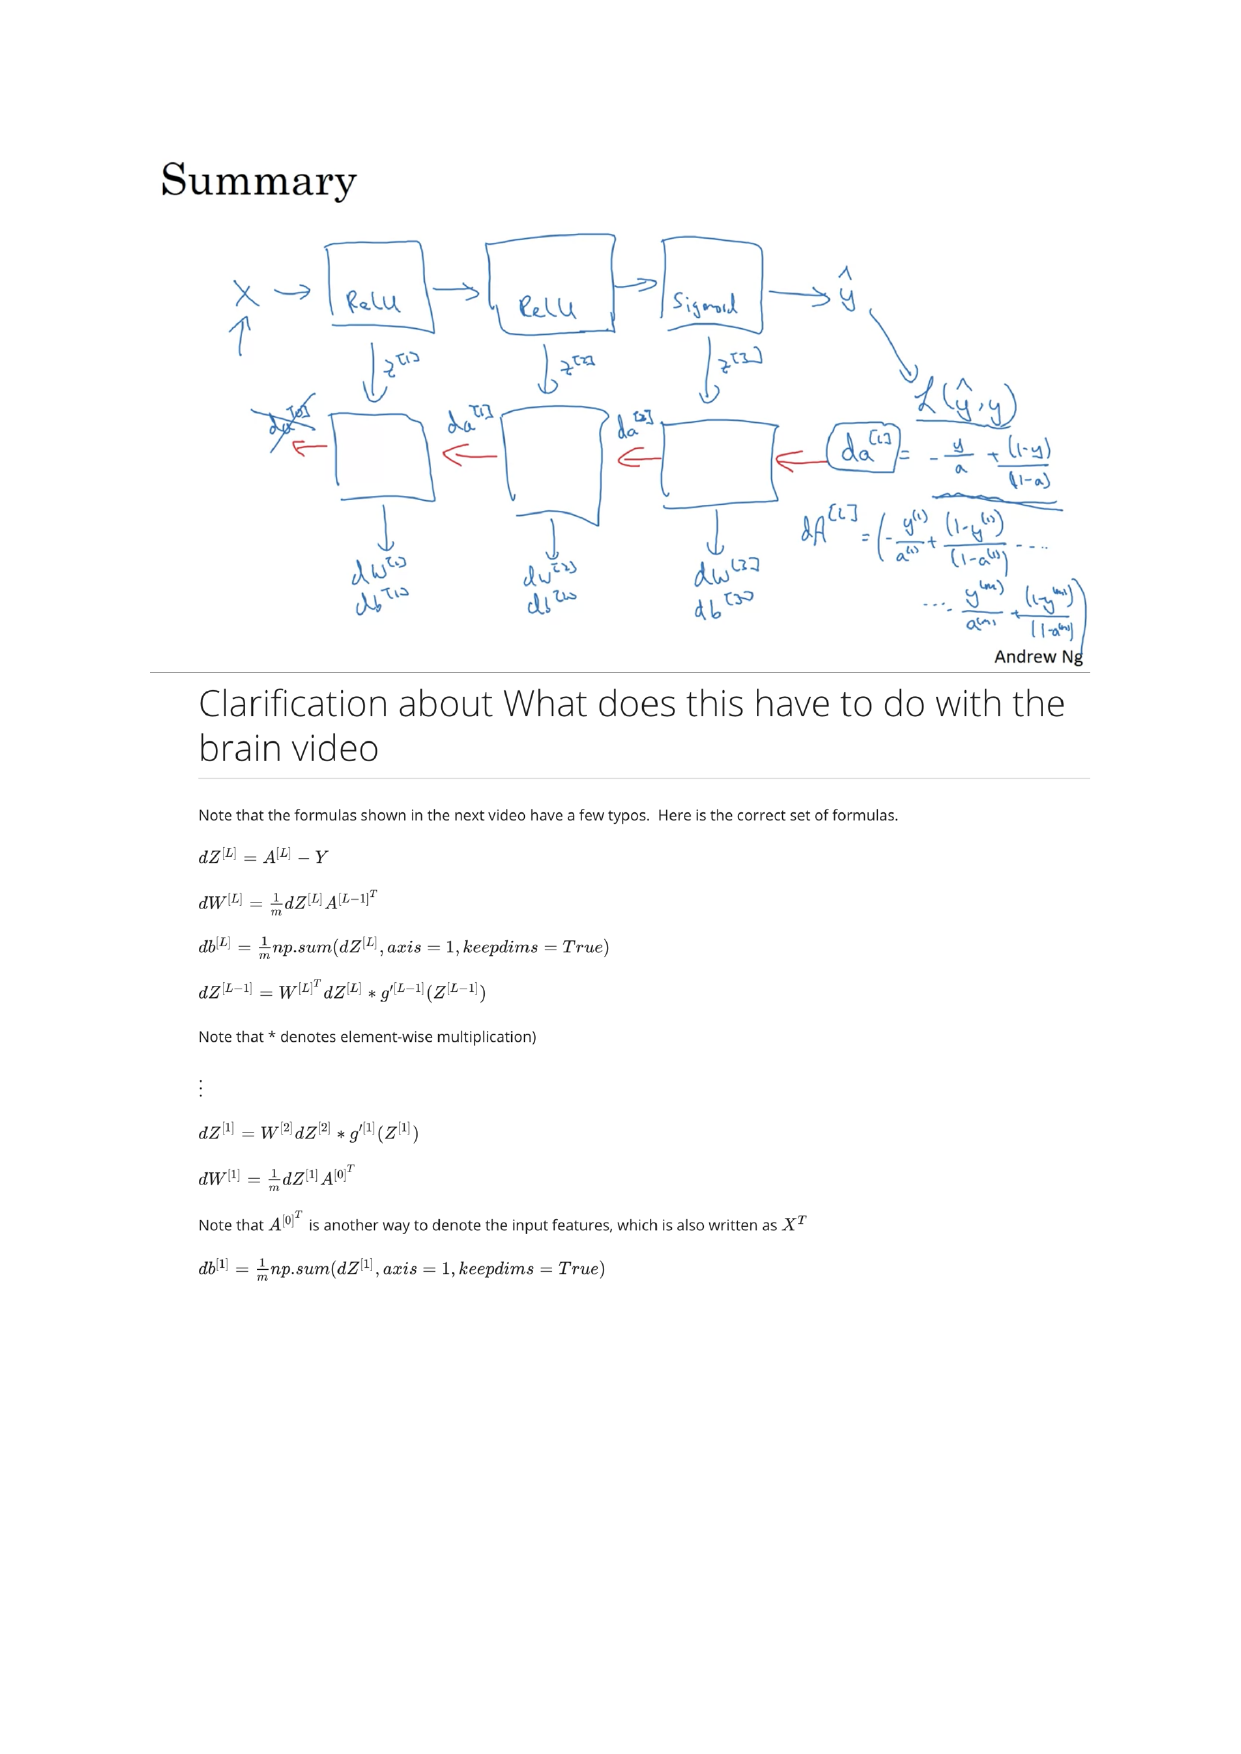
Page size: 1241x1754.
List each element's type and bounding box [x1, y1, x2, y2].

picture [150, 150, 1091, 1309]
